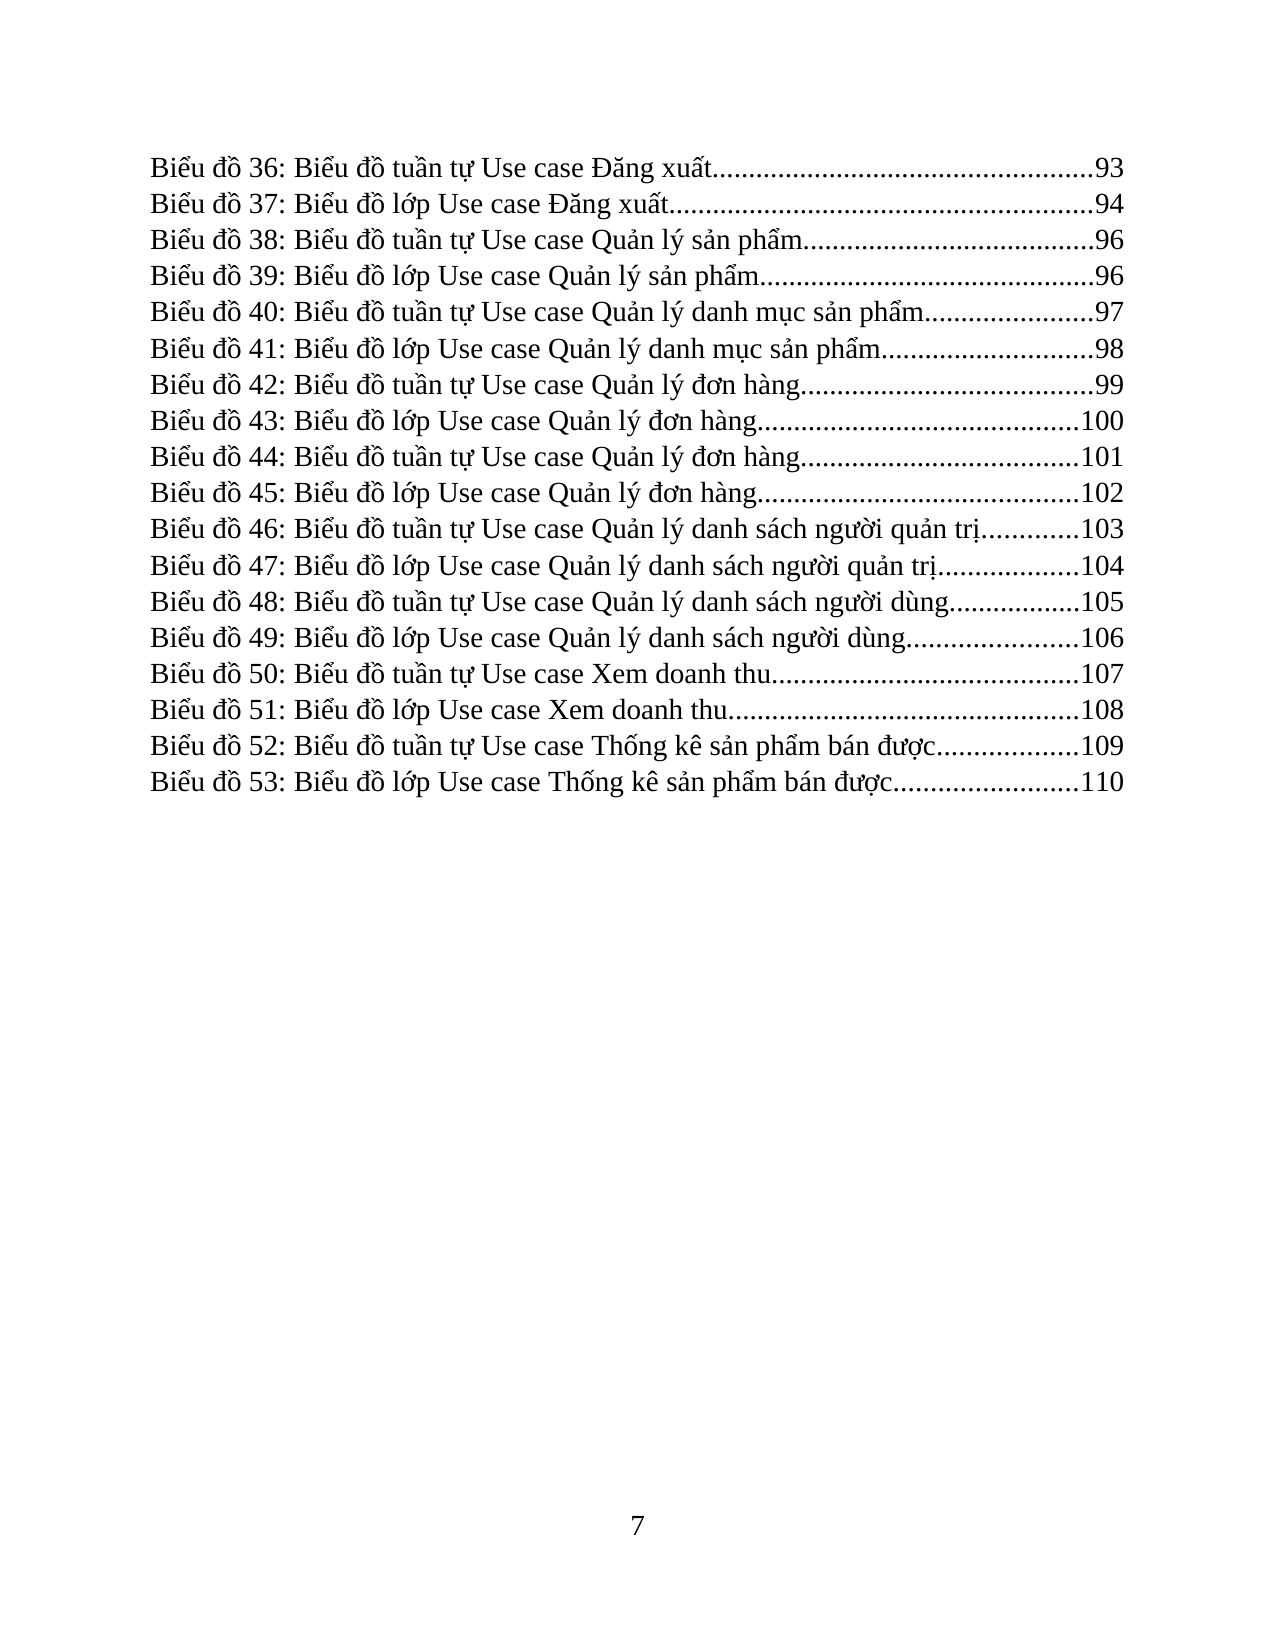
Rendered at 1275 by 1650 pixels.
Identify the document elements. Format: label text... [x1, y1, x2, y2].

text Biểu đồ 50: Biểu đồ tuần tự Use case Xem doanh thu 107 [150, 656, 1125, 689]
text Biểu đồ 43: Biểu đồ lớp Use case Quản lý đơn hàng 100 [150, 403, 1125, 437]
text Biểu đồ 42: Biểu đồ tuần tự Use case Quản lý đơn hàng 99 [150, 367, 1125, 400]
text Biểu đồ 36: Biểu đồ tuần tự Use case Đăng xuất 93 [150, 150, 1125, 183]
text Biểu đồ 52: Biểu đồ tuần tự Use case Thống kê sản phẩm bán được 109 [150, 728, 1125, 762]
text Biểu đồ 38: Biểu đồ tuần tự Use case Quản lý sản phẩm 96 [150, 222, 1125, 256]
text Biểu đồ 53: Biểu đồ lớp Use case Thống kê sản phẩm bán được 110 [150, 764, 1125, 798]
text Biểu đồ 39: Biểu đồ lớp Use case Quản lý sản phẩm 96 [150, 258, 1125, 292]
text Biểu đồ 45: Biểu đồ lớp Use case Quản lý đơn hàng 102 [150, 475, 1125, 509]
text Biểu đồ 44: Biểu đồ tuần tự Use case Quản lý đơn hàng 101 [150, 439, 1125, 473]
text Biểu đồ 49: Biểu đồ lớp Use case Quản lý danh sách người dùng 106 [150, 620, 1125, 653]
text Biểu đồ 40: Biểu đồ tuần tự Use case Quản lý danh mục sản phẩm 97 [150, 294, 1125, 328]
text Biểu đồ 41: Biểu đồ lớp Use case Quản lý danh mục sản phẩm 98 [150, 331, 1125, 364]
text Biểu đồ 37: Biểu đồ lớp Use case Đăng xuất 94 [150, 186, 1125, 220]
text Biểu đồ 46: Biểu đồ tuần tự Use case Quản lý danh sách người quản trị 103 [150, 511, 1125, 545]
text Biểu đồ 47: Biểu đồ lớp Use case Quản lý danh sách người quản trị 104 [150, 548, 1125, 581]
text Biểu đồ 48: Biểu đồ tuần tự Use case Quản lý danh sách người dùng 105 [150, 584, 1125, 617]
text Biểu đồ 51: Biểu đồ lớp Use case Xem doanh thu 108 [150, 692, 1125, 726]
